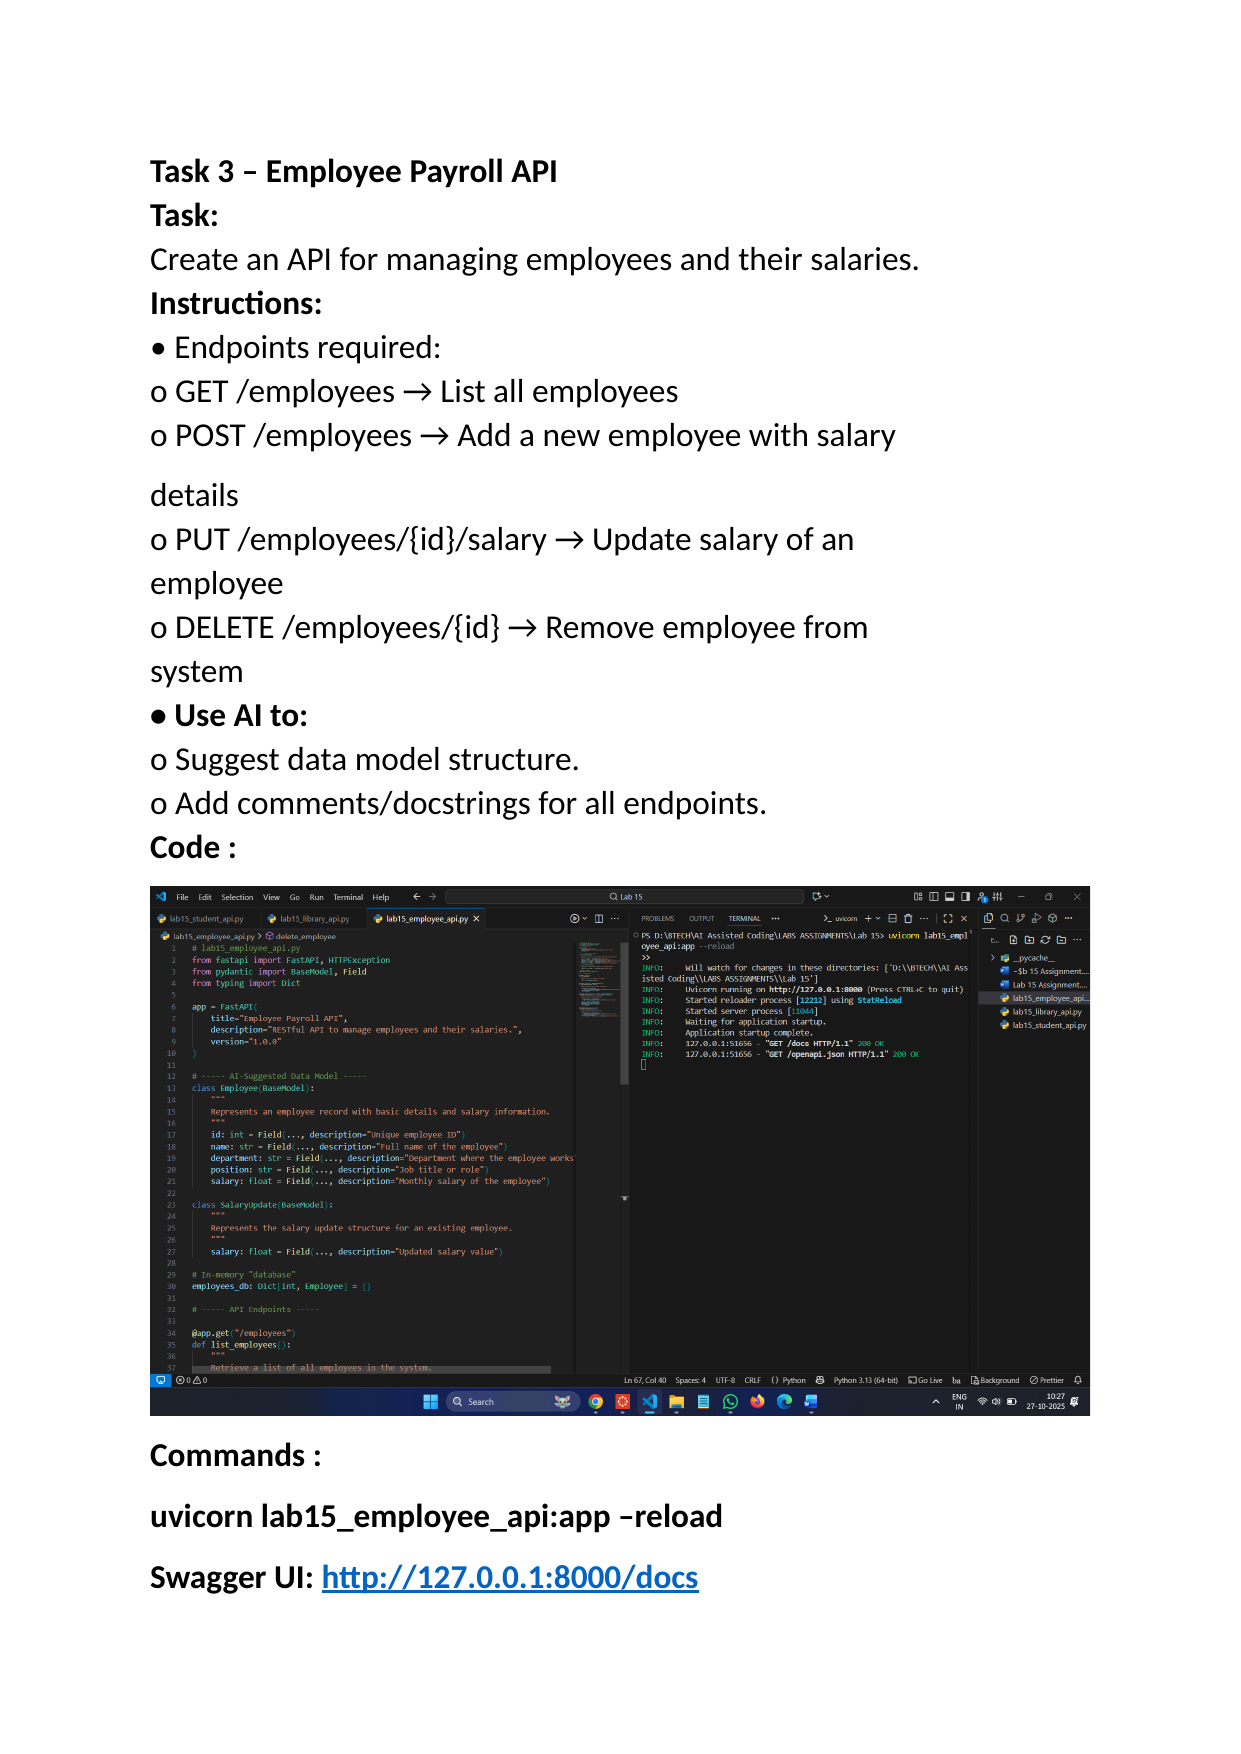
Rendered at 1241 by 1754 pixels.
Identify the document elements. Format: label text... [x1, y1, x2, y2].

text Task 3 – Employee Payroll API Task: Create an API for managing employees and their salaries. Instructions: • Endpoints required: o GET /employees → List all employees o POST /employees → Add a new employee with salary [150, 150, 1090, 454]
text Commands : [150, 1434, 1090, 1475]
text uvicorn lab15_employee_api:app –reload [150, 1495, 1090, 1536]
text details o PUT /employees/{id}/salary → Update salary of an employee o DELETE /employees/{id} → Remove employee from system • Use AI to: o Suggest data model structure. o Add comments/docstrings for all endpoints. Code : [150, 474, 1090, 867]
text Swagger UI: http://127.0.0.1:8000/docs [150, 1556, 1090, 1596]
picture [150, 886, 1091, 1416]
